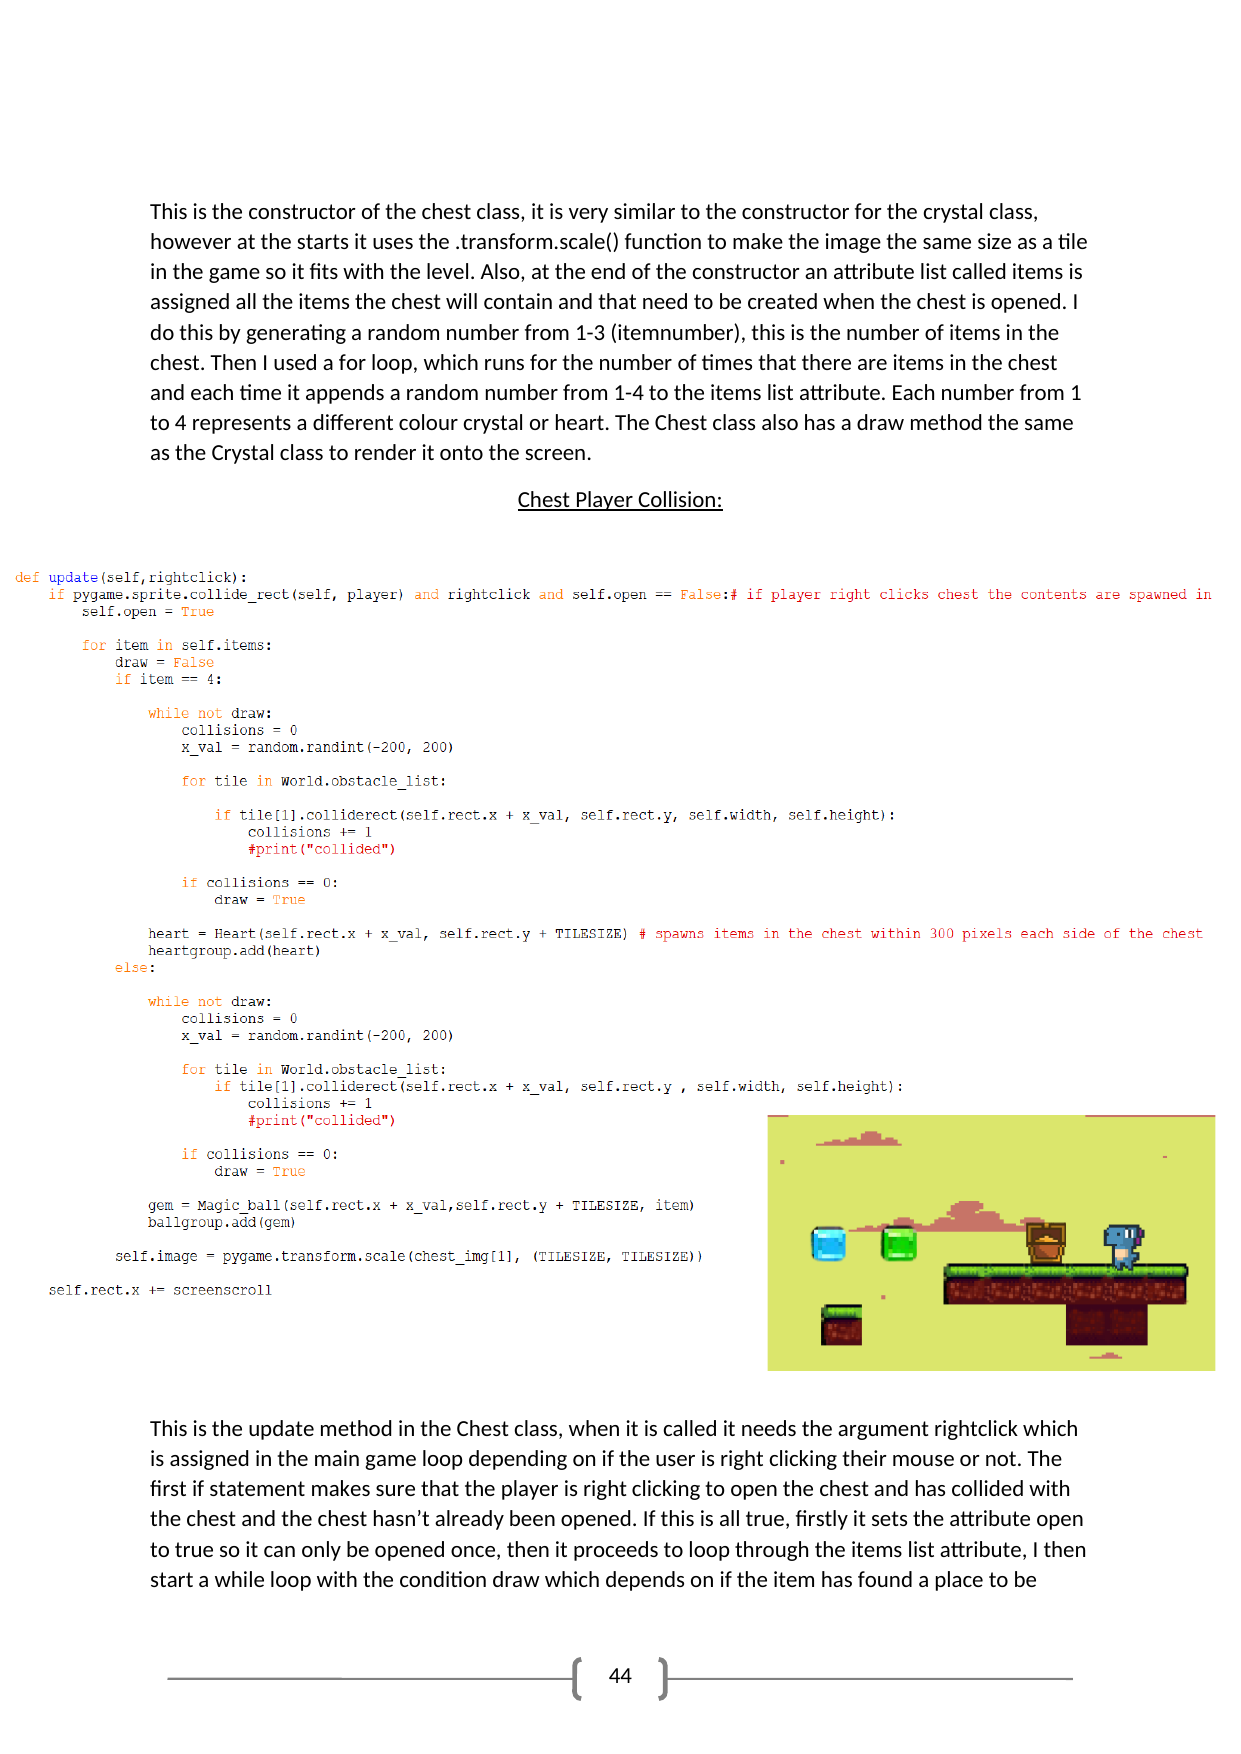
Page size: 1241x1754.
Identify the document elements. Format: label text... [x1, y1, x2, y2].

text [150, 1414, 1090, 1593]
picture [11, 563, 1222, 1371]
text Chest Player Collision: [150, 485, 1090, 513]
text This is the constructor of the chest class, it is very similar to the constructor for the crystal class, however at the starts it uses the .transform.scale() function to make the image the same size as a tile in the game so it fits with the level. Also, at the end of the constructor an attribute list called items is assigned all the items the chest will contain and that need to be created when the chest is opened. I do this by generating a random number from 1-3 (itemnumber), this is the number of items in the chest. Then I used a for loop, which runs for the number of times that there are items in the chest and each time it appends a random number from 1-4 to the items list attribute. Each number from 1 to 4 represents a different colour crystal or heart. The Chest class also has a draw method the same as the Crystal class to render it onto the screen. [150, 197, 1090, 467]
